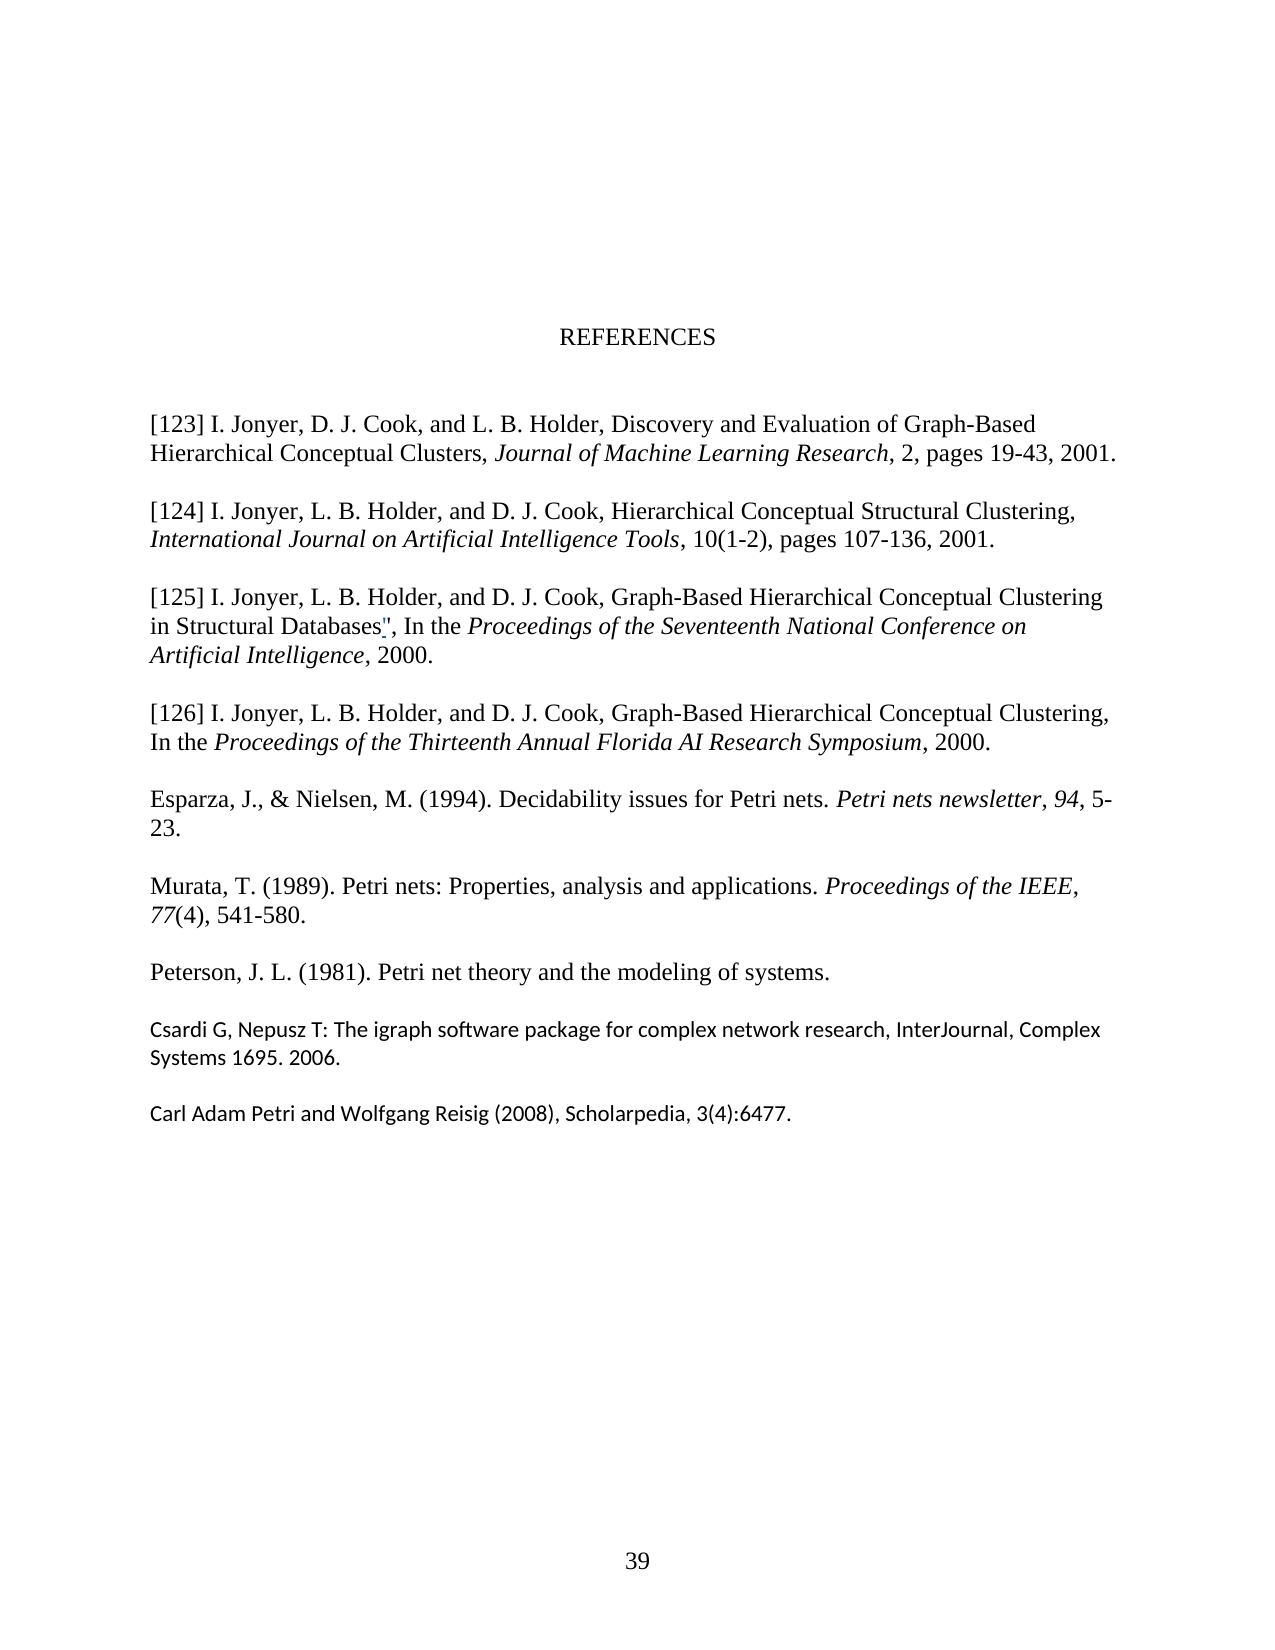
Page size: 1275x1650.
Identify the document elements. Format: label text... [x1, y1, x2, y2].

text REFERENCES [150, 322, 1125, 351]
text Csardi G, Nepusz T: The igraph software package for complex network research, InterJournal, Complex Systems 1695. 2006. [150, 1015, 1125, 1071]
text [123] I. Jonyer, D. J. Cook, and L. B. Holder, Discovery and Evaluation of Graph-Based Hierarchical Conceptual Clusters, Journal of Machine Learning Research, 2, pages 19-43, 2001. [150, 409, 1125, 467]
text [124] I. Jonyer, L. B. Holder, and D. J. Cook, Hierarchical Conceptual Structural Clustering, International Journal on Artificial Intelligence Tools, 10(1-2), pages 107-136, 2001. [150, 496, 1125, 553]
text Esparza, J., & Nielsen, M. (1994). Decidability issues for Petri nets. Petri nets newsletter, 94, 5-23. [150, 784, 1125, 842]
text Carl Adam Petri and Wolfgang Reisig (2008), Scholarpedia, 3(4):6477. [150, 1099, 1125, 1127]
text Peterson, J. L. (1981). Petri net theory and the modeling of systems. [150, 957, 1125, 986]
text [126] I. Jonyer, L. B. Holder, and D. J. Cook, Graph-Based Hierarchical Conceptual Clustering, In the Proceedings of the Thirteenth Annual Florida AI Research Symposium, 2000. [150, 698, 1125, 755]
text [125] I. Jonyer, L. B. Holder, and D. J. Cook, Graph-Based Hierarchical Conceptual Clustering in Structural Databases'', In the Proceedings of the Seventeenth National Conference on Artificial Intelligence, 2000. [150, 582, 1125, 669]
text Murata, T. (1989). Petri nets: Properties, analysis and applications. Proceedings of the IEEE, 77(4), 541-580. [150, 871, 1125, 929]
